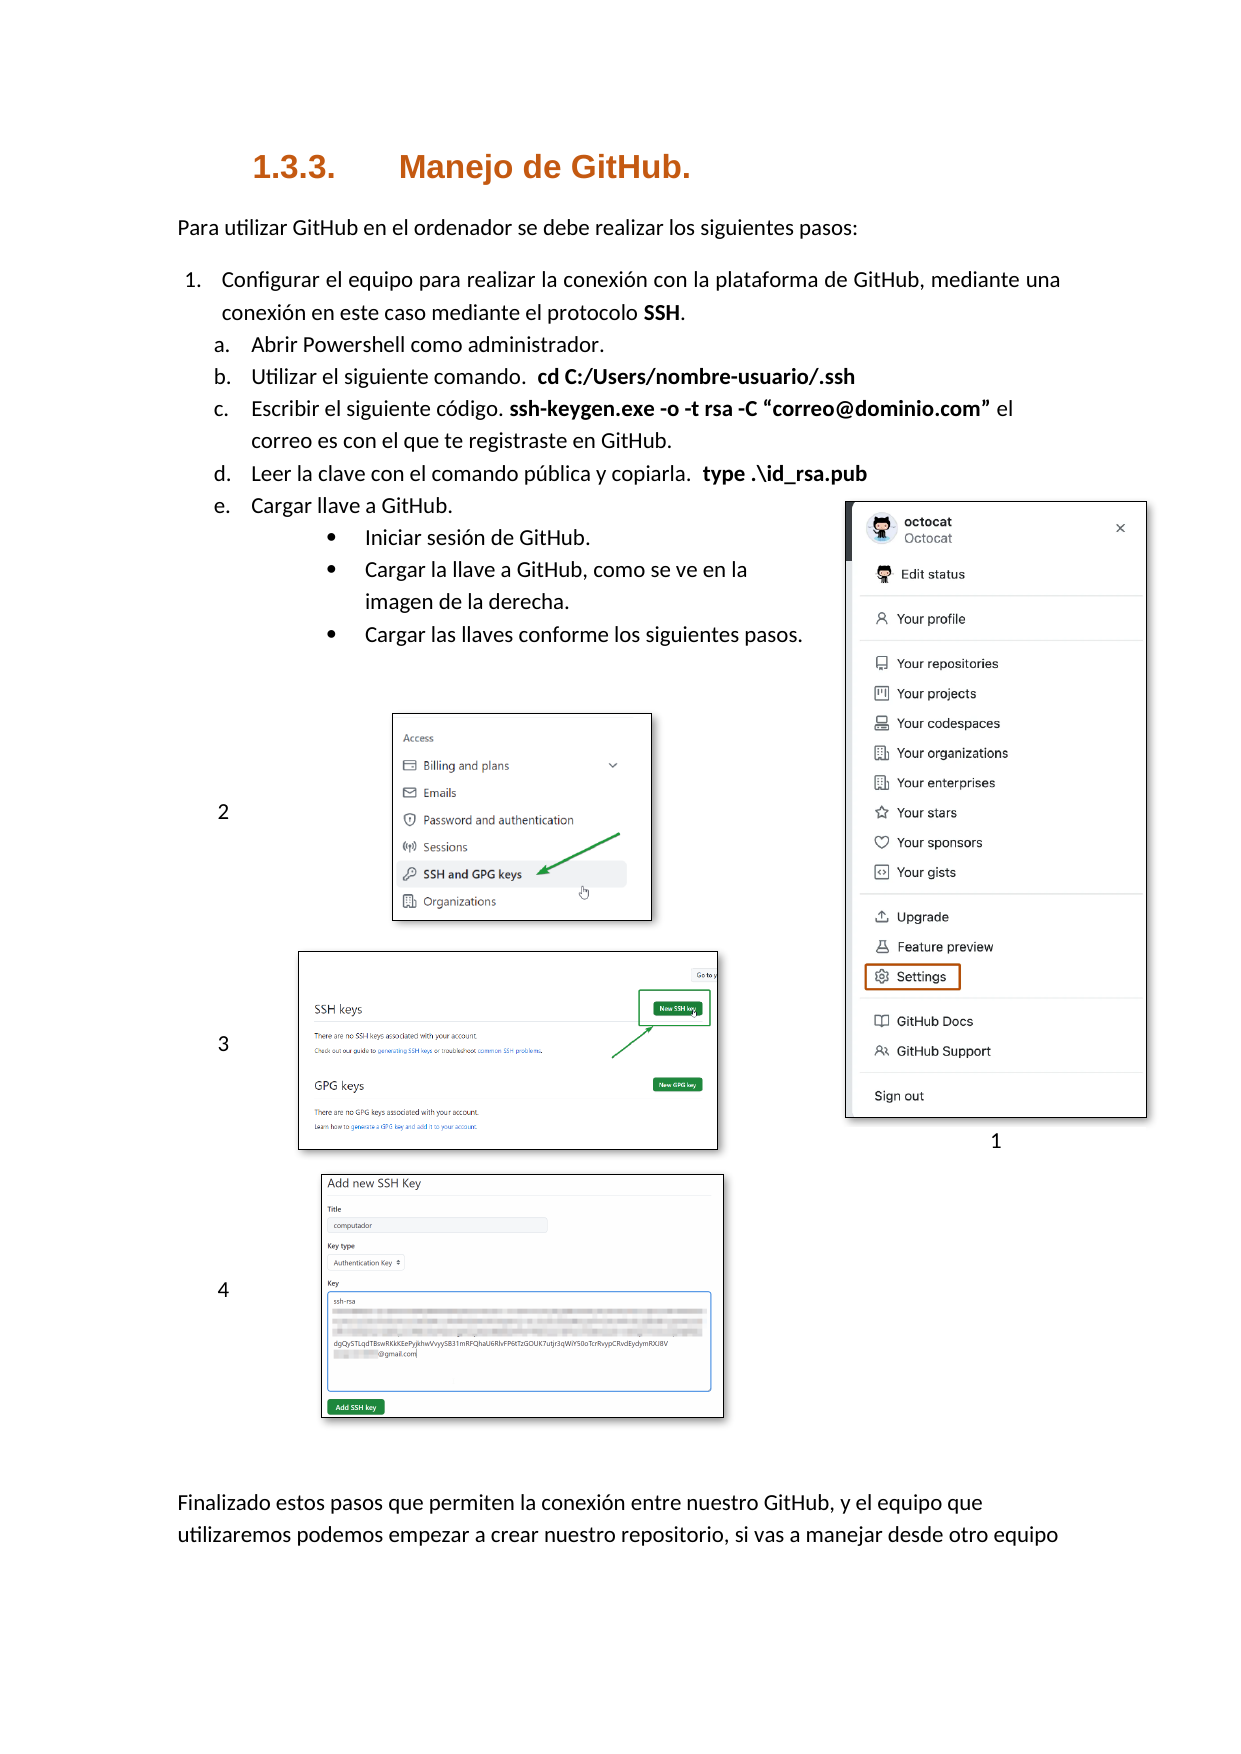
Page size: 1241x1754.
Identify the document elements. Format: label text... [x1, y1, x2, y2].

list Abrir Powershell como administrador. [213, 330, 1063, 358]
picture [299, 952, 717, 1149]
picture [846, 502, 1146, 1117]
table_cell 4 [166, 1168, 281, 1435]
list Leer la clave con el comando pública y copiarla. type .\id_rsa.pub [213, 459, 1063, 487]
list Manejo de GitHub. [252, 148, 1063, 186]
table_cell [281, 943, 768, 1168]
picture [393, 714, 651, 920]
list Utilizar el siguiente comando. cd C:/Users/nombre-usuario/.ssh [213, 362, 1063, 390]
list Cargar las llaves conforme los siguientes pasos. [327, 620, 842, 648]
table_header [281, 705, 768, 943]
text Para utilizar GitHub en el ordenador se debe realizar los siguientes pasos: [177, 213, 1063, 241]
table_cell [281, 1168, 768, 1435]
list Cargar la llave a GitHub, como se ve en la imagen de la derecha. [327, 555, 842, 616]
list Iniciar sesión de GitHub. [327, 523, 842, 551]
list Configurar el equipo para realizar la conexión con la plataforma de GitHub, mediante una conexión en este caso mediante el protocolo SSH. [184, 266, 1063, 326]
table_cell 3 [166, 943, 281, 1168]
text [177, 1488, 1063, 1548]
list Escribir el siguiente código. ssh-keygen.exe -o -t rsa -C “correo@dominio.com” el correo es con el que te registraste en GitHub. [213, 394, 1063, 454]
table_header 2 [166, 705, 281, 943]
list Cargar llave a GitHub. [213, 491, 1063, 519]
picture [322, 1175, 723, 1417]
